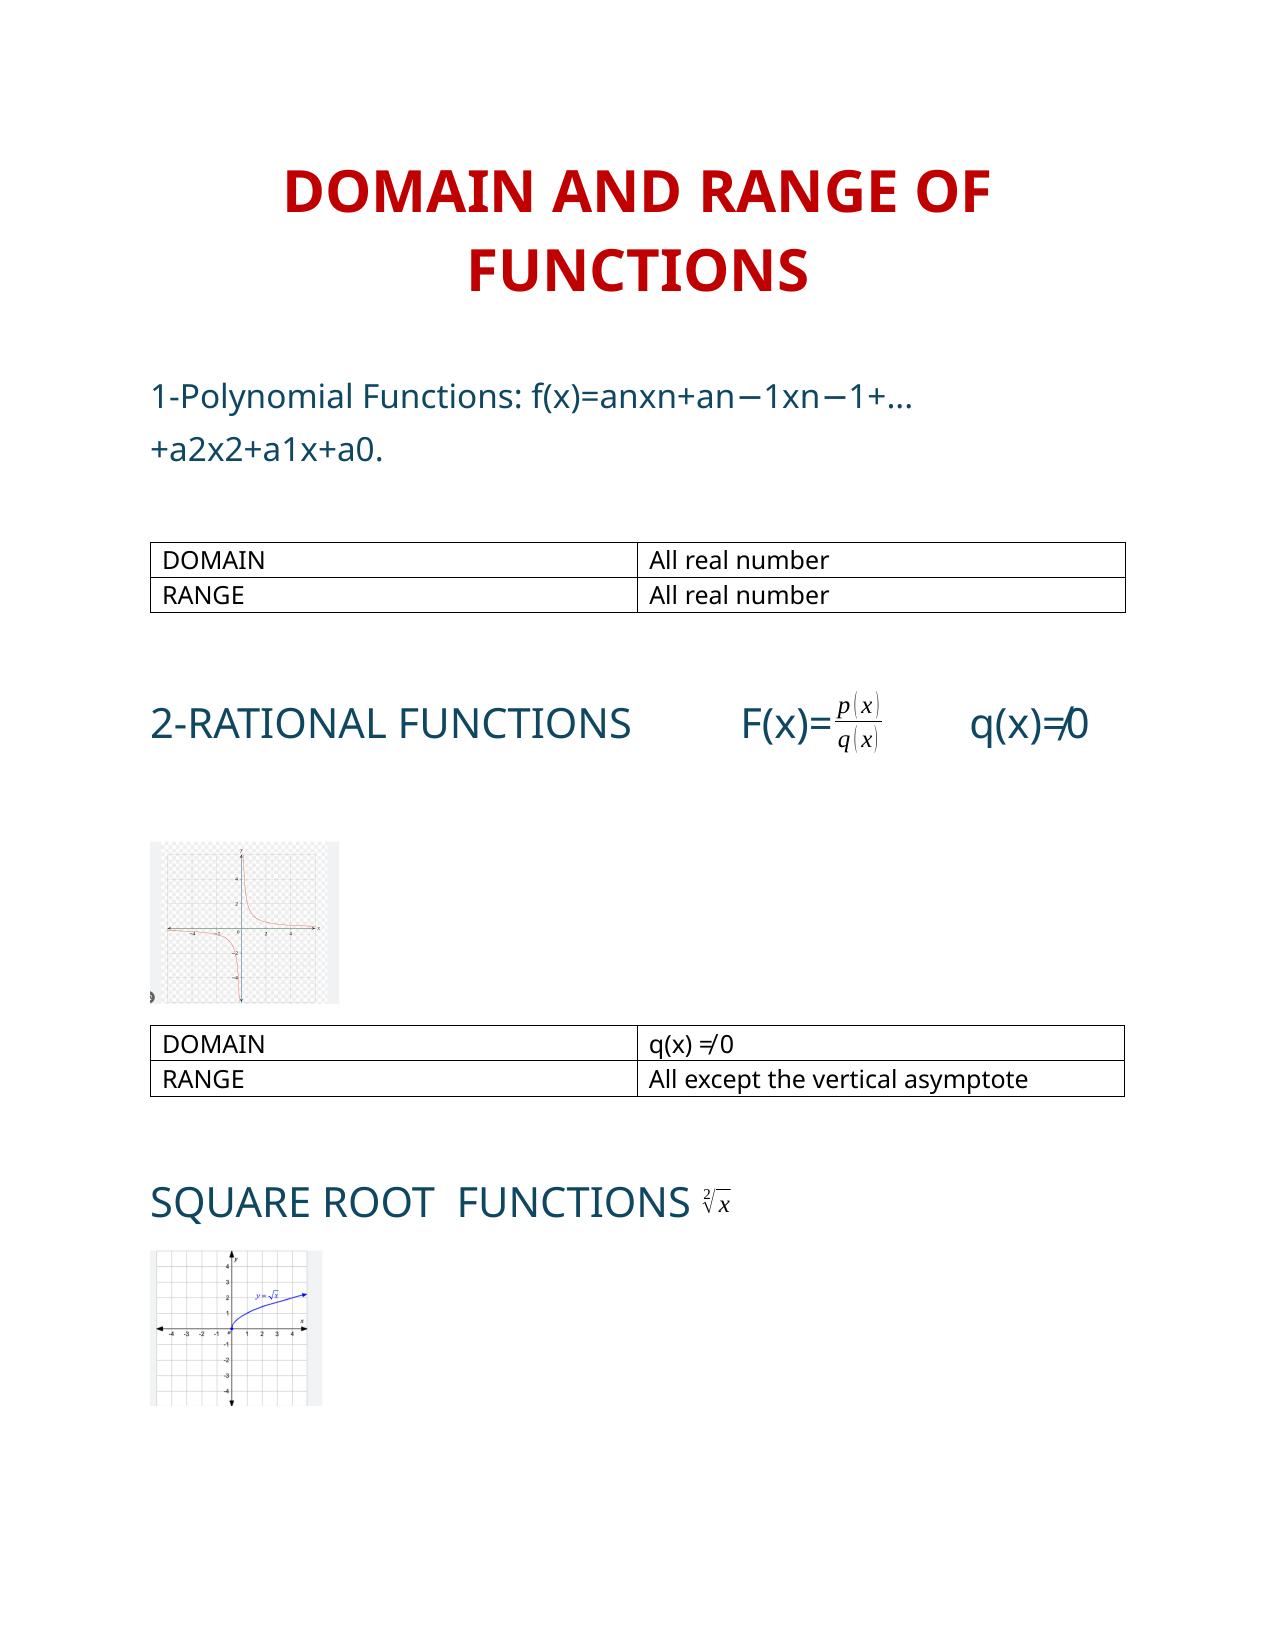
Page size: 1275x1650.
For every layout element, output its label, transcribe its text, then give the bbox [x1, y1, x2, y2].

subtitle SQUARE ROOT FUNCTIONS [150, 1173, 1125, 1230]
picture [150, 840, 340, 1004]
table_header All real number [638, 543, 1125, 577]
table_header q(x) ≠ 0 [638, 1026, 1124, 1060]
picture [150, 1246, 323, 1406]
table_cell RANGE [151, 578, 637, 612]
subtitle 1-Polynomial Functions: f(x)=anxn+an−1xn−1+...+a2x2+a1x+a0. [150, 373, 1125, 471]
table_cell RANGE [151, 1061, 637, 1096]
table_cell All real number [638, 578, 1125, 612]
title DOMAIN AND RANGE OF FUNCTIONS [150, 150, 1125, 309]
table_header DOMAIN [151, 543, 637, 577]
subtitle 2-RATIONAL FUNCTIONS F(x)= q(x)≠0 [150, 689, 1125, 754]
table_header DOMAIN [151, 1026, 637, 1060]
table_cell All except the vertical asymptote [638, 1061, 1124, 1096]
